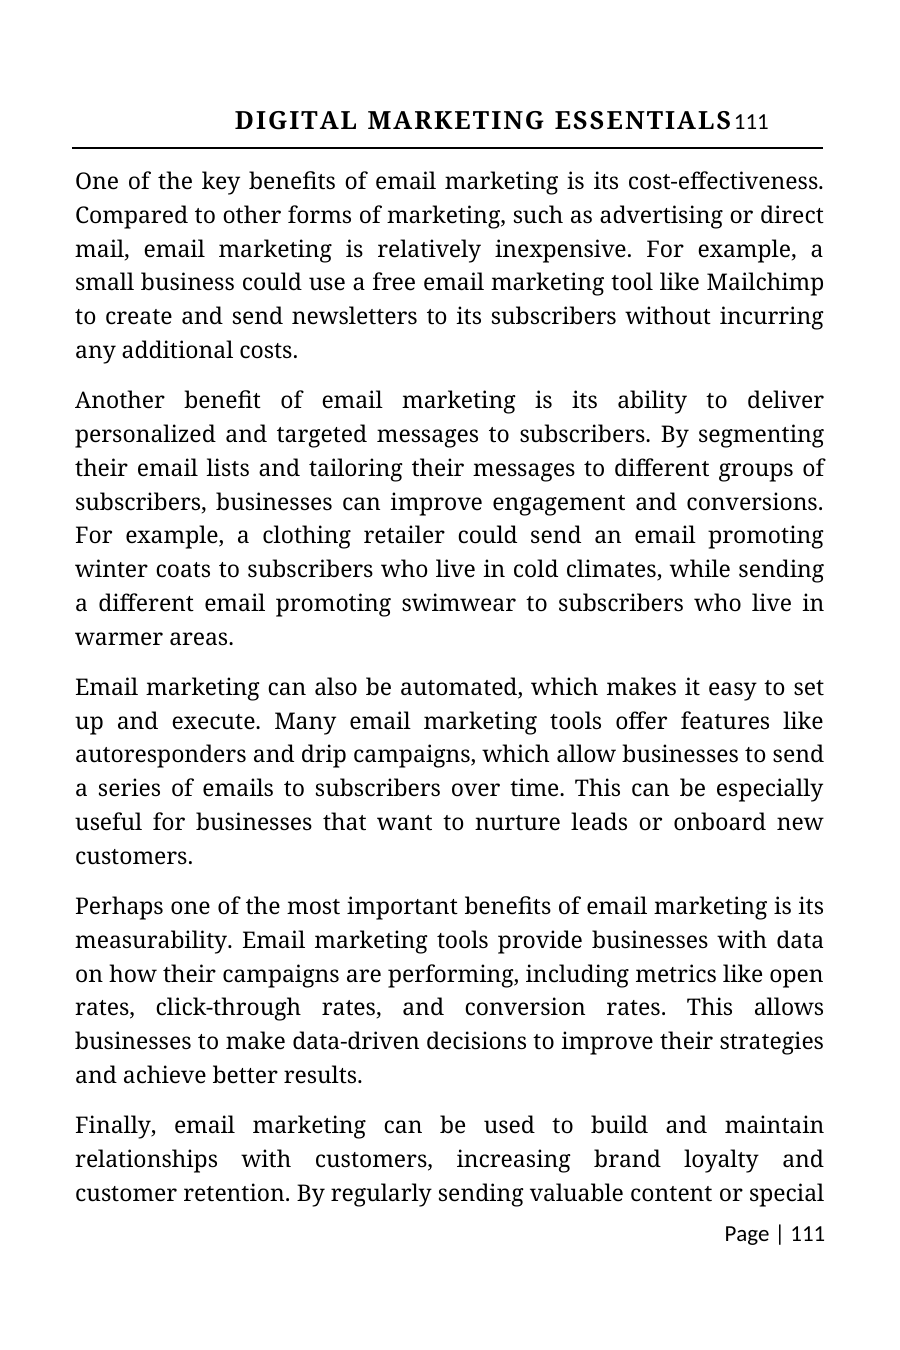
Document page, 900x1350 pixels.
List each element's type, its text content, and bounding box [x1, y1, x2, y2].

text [75, 1109, 825, 1208]
text Email marketing can also be automated, which makes it easy to set up and execute. Many email marketing tools offer features like autoresponders and drip campaigns, which allow businesses to send a series of emails to subscribers over time. This can be especially useful for businesses that want to nurture leads or onboard new customers. [75, 671, 825, 871]
text One of the key benefits of email marketing is its cost-effectiveness. Compared to other forms of marketing, such as advertising or direct mail, email marketing is relatively inexpensive. For example, a small business could use a free email marketing tool like Mailchimp to create and send newsletters to its subscribers without incurring any additional costs. [75, 165, 825, 365]
text Another benefit of email marketing is its ability to deliver personalized and targeted messages to subscribers. By segmenting their email lists and tailoring their messages to different groups of subscribers, businesses can improve engagement and conversions. For example, a clothing retailer could send an email promoting winter coats to subscribers who live in cold climates, while sending a different email promoting swimwear to subscribers who live in warmer areas. [75, 384, 825, 652]
text Perhaps one of the most important benefits of email marketing is its measurability. Email marketing tools provide businesses with data on how their campaigns are performing, including metrics like open rates, click-through rates, and conversion rates. This allows businesses to make data-driven decisions to improve their strategies and achieve better results. [75, 890, 825, 1090]
